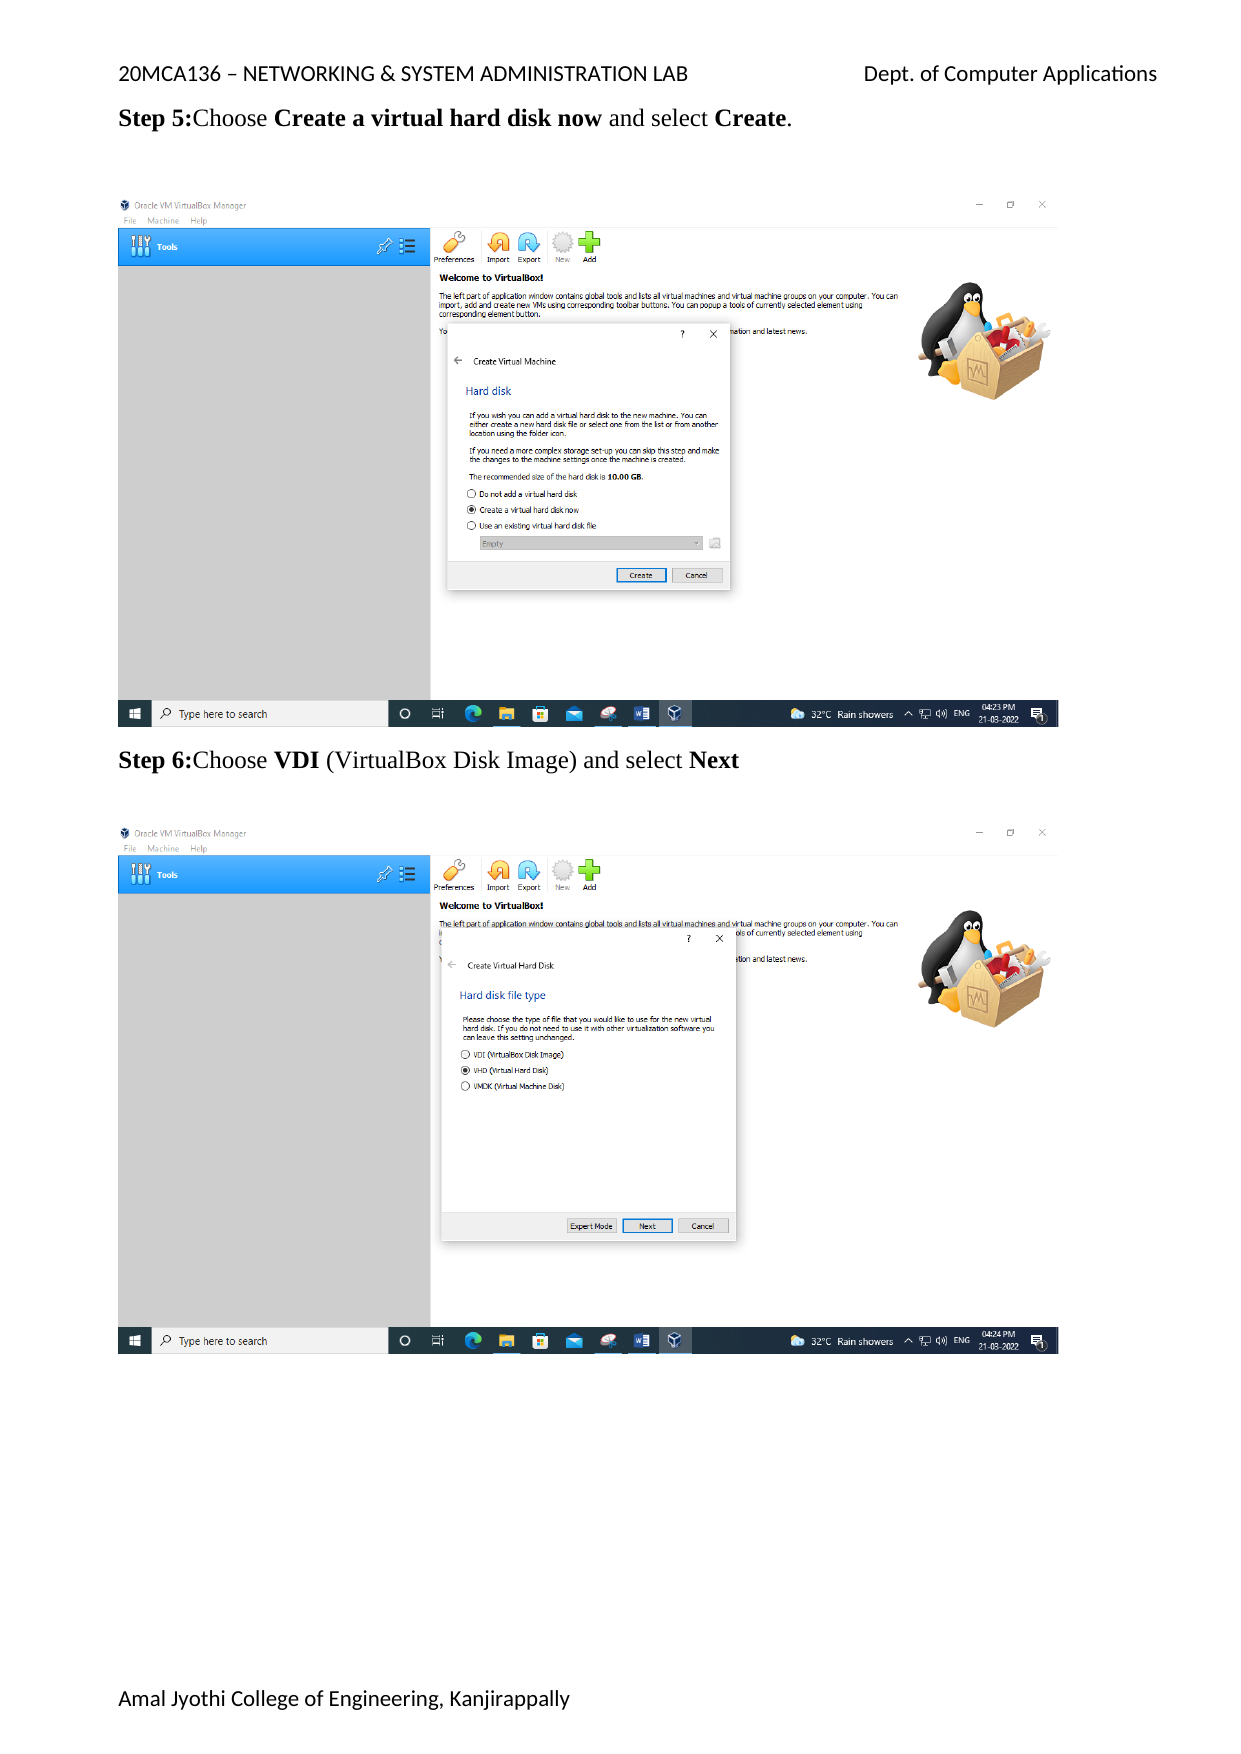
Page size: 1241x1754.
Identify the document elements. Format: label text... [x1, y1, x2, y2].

text Step 6:Choose VDI (VirtualBox Disk Image) and select Next [118, 746, 1167, 774]
picture [118, 198, 1059, 727]
text Step 5:Choose Create a virtual hard disk now and select Create. [118, 103, 1167, 132]
picture [118, 825, 1059, 1354]
